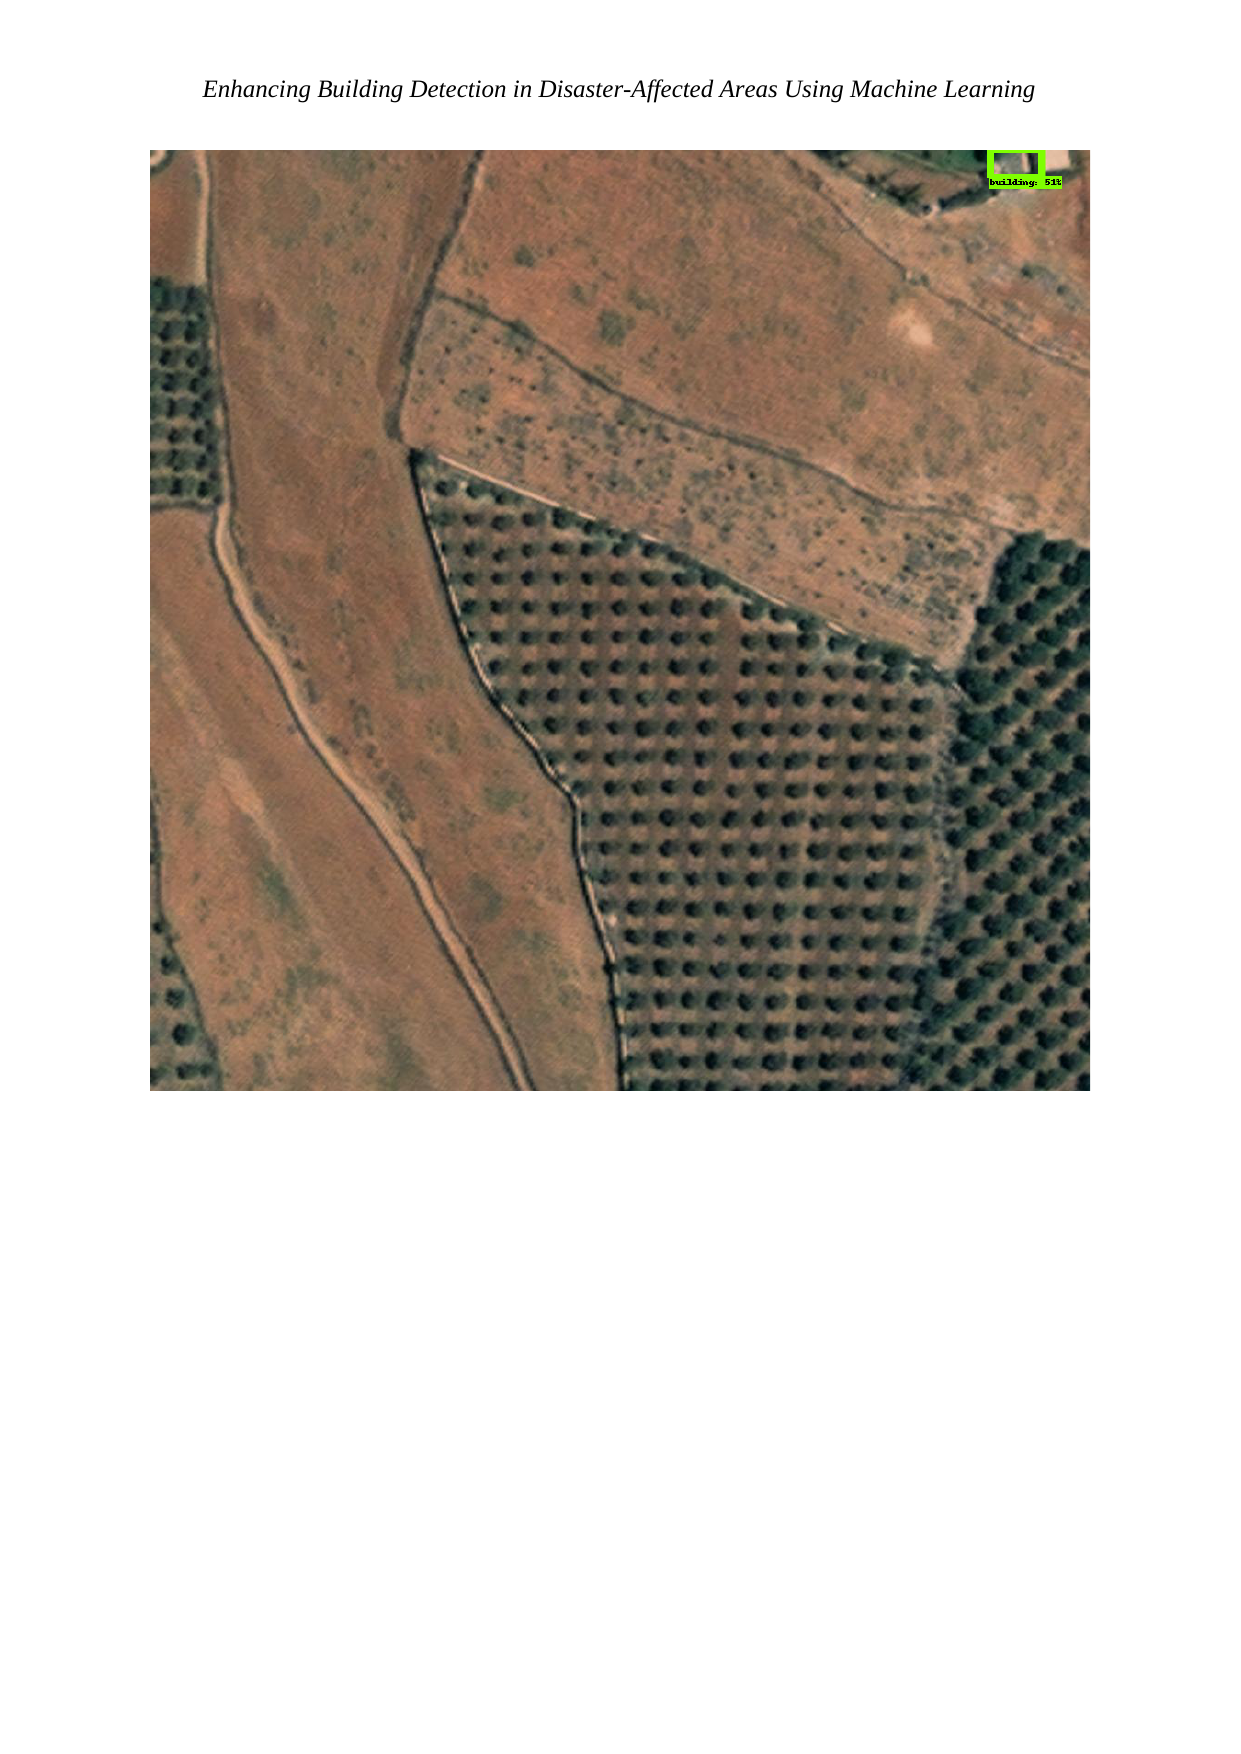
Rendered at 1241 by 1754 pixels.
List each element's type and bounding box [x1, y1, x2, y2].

picture [150, 150, 1091, 1091]
